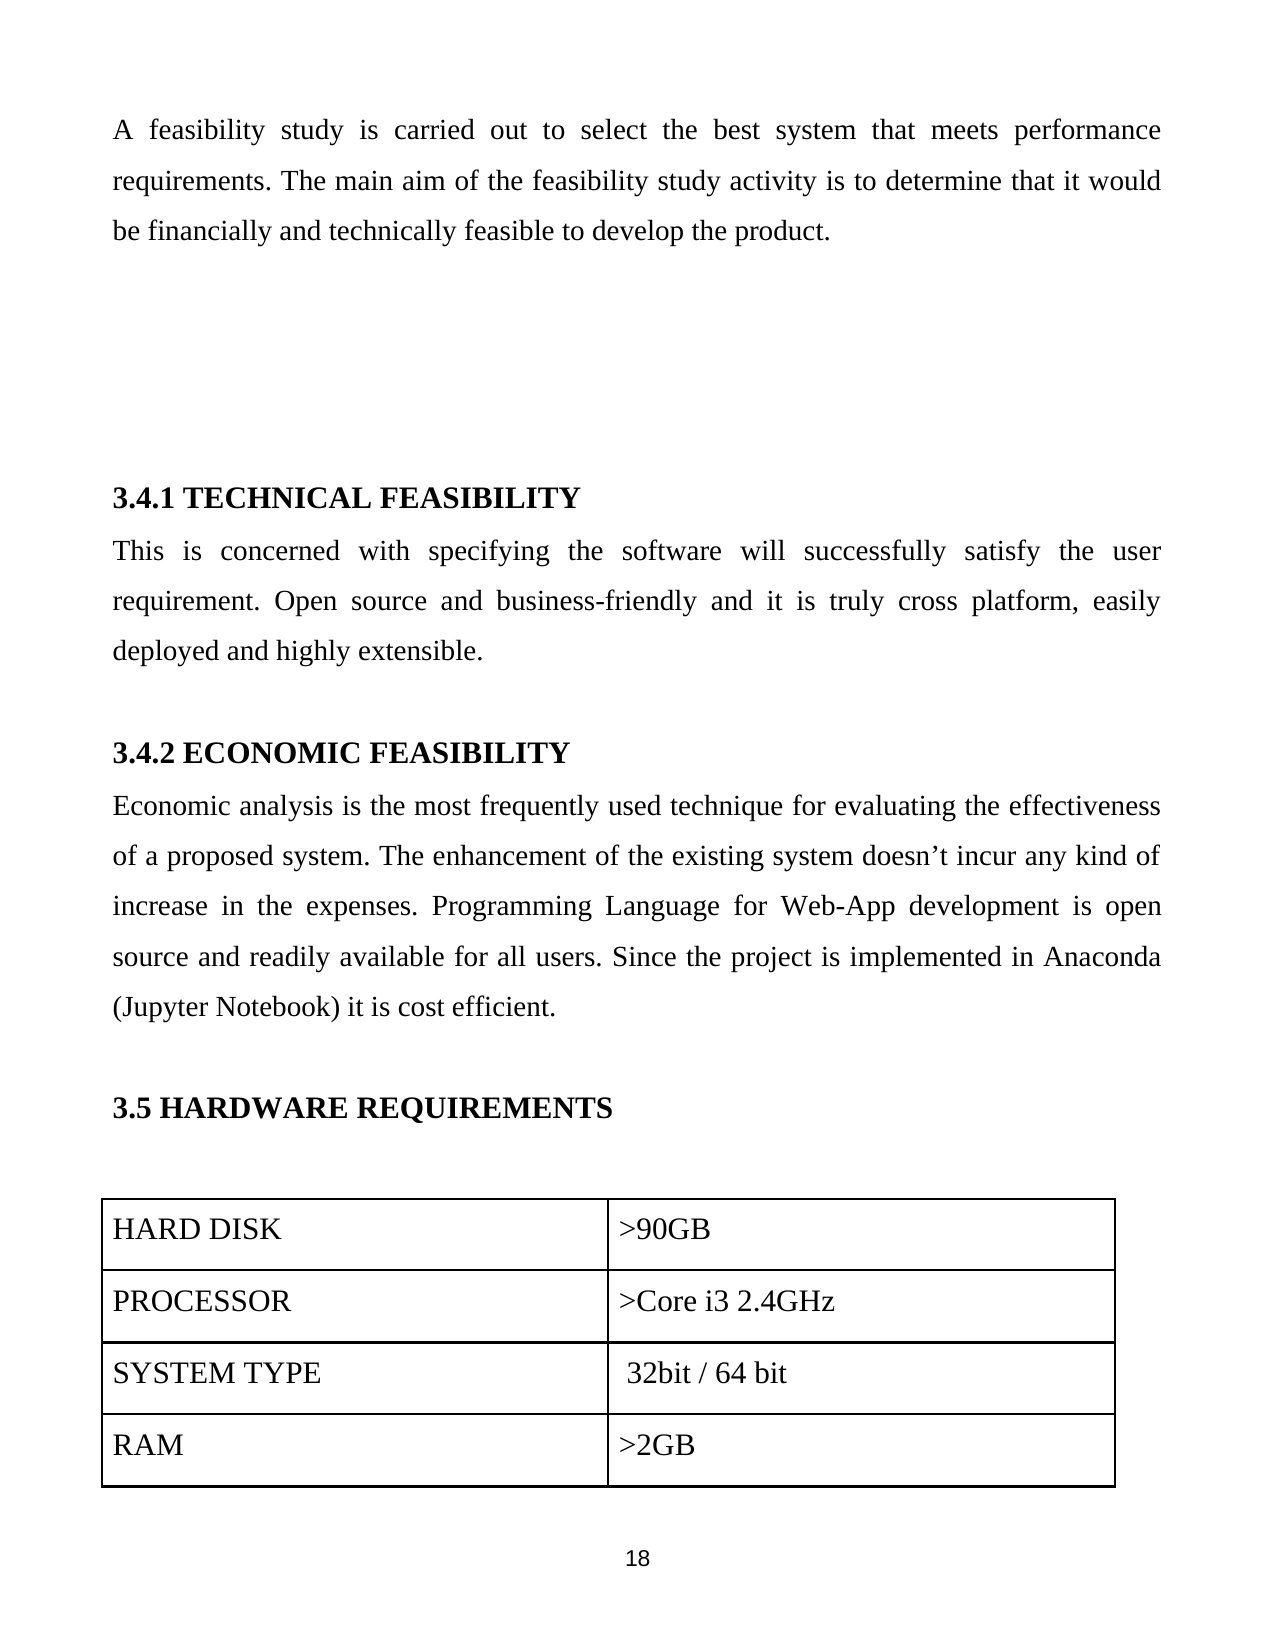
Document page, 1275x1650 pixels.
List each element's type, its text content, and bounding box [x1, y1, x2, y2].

table_cell 32bit / 64 bit [609, 1344, 1114, 1413]
text A feasibility study is carried out to select the best system that meets performance requirements. The main aim of the feasibility study activity is to determine that it would be financially and technically feasible to develop the product. [112, 112, 1162, 247]
table_header HARD DISK [103, 1200, 607, 1269]
text 3.4.1 TECHNICAL FEASIBILITY [112, 479, 1162, 515]
text This is concerned with specifying the software will successfully satisfy the user requirement. Open source and business-friendly and it is truly cross platform, easily deployed and highly extensible. [112, 533, 1162, 667]
table_cell SYSTEM TYPE [103, 1344, 607, 1413]
table_cell PROCESSOR [103, 1271, 607, 1341]
table_header >90GB [609, 1200, 1114, 1269]
table_cell >Core i3 2.4GHz [609, 1271, 1114, 1341]
text 3.4.2 ECONOMIC FEASIBILITY [112, 734, 1162, 770]
table_cell >2GB [609, 1415, 1114, 1485]
text Economic analysis is the most frequently used technique for evaluating the effectiveness of a proposed system. The enhancement of the existing system doesn’t incur any kind of increase in the expenses. Programming Language for Web-App development is open source and readily available for all users. Since the project is implemented in Anaconda (Jupyter Notebook) it is cost efficient. [112, 788, 1162, 1023]
table_cell RAM [103, 1415, 607, 1485]
text 3.5 HARDWARE REQUIREMENTS [112, 1090, 1162, 1126]
